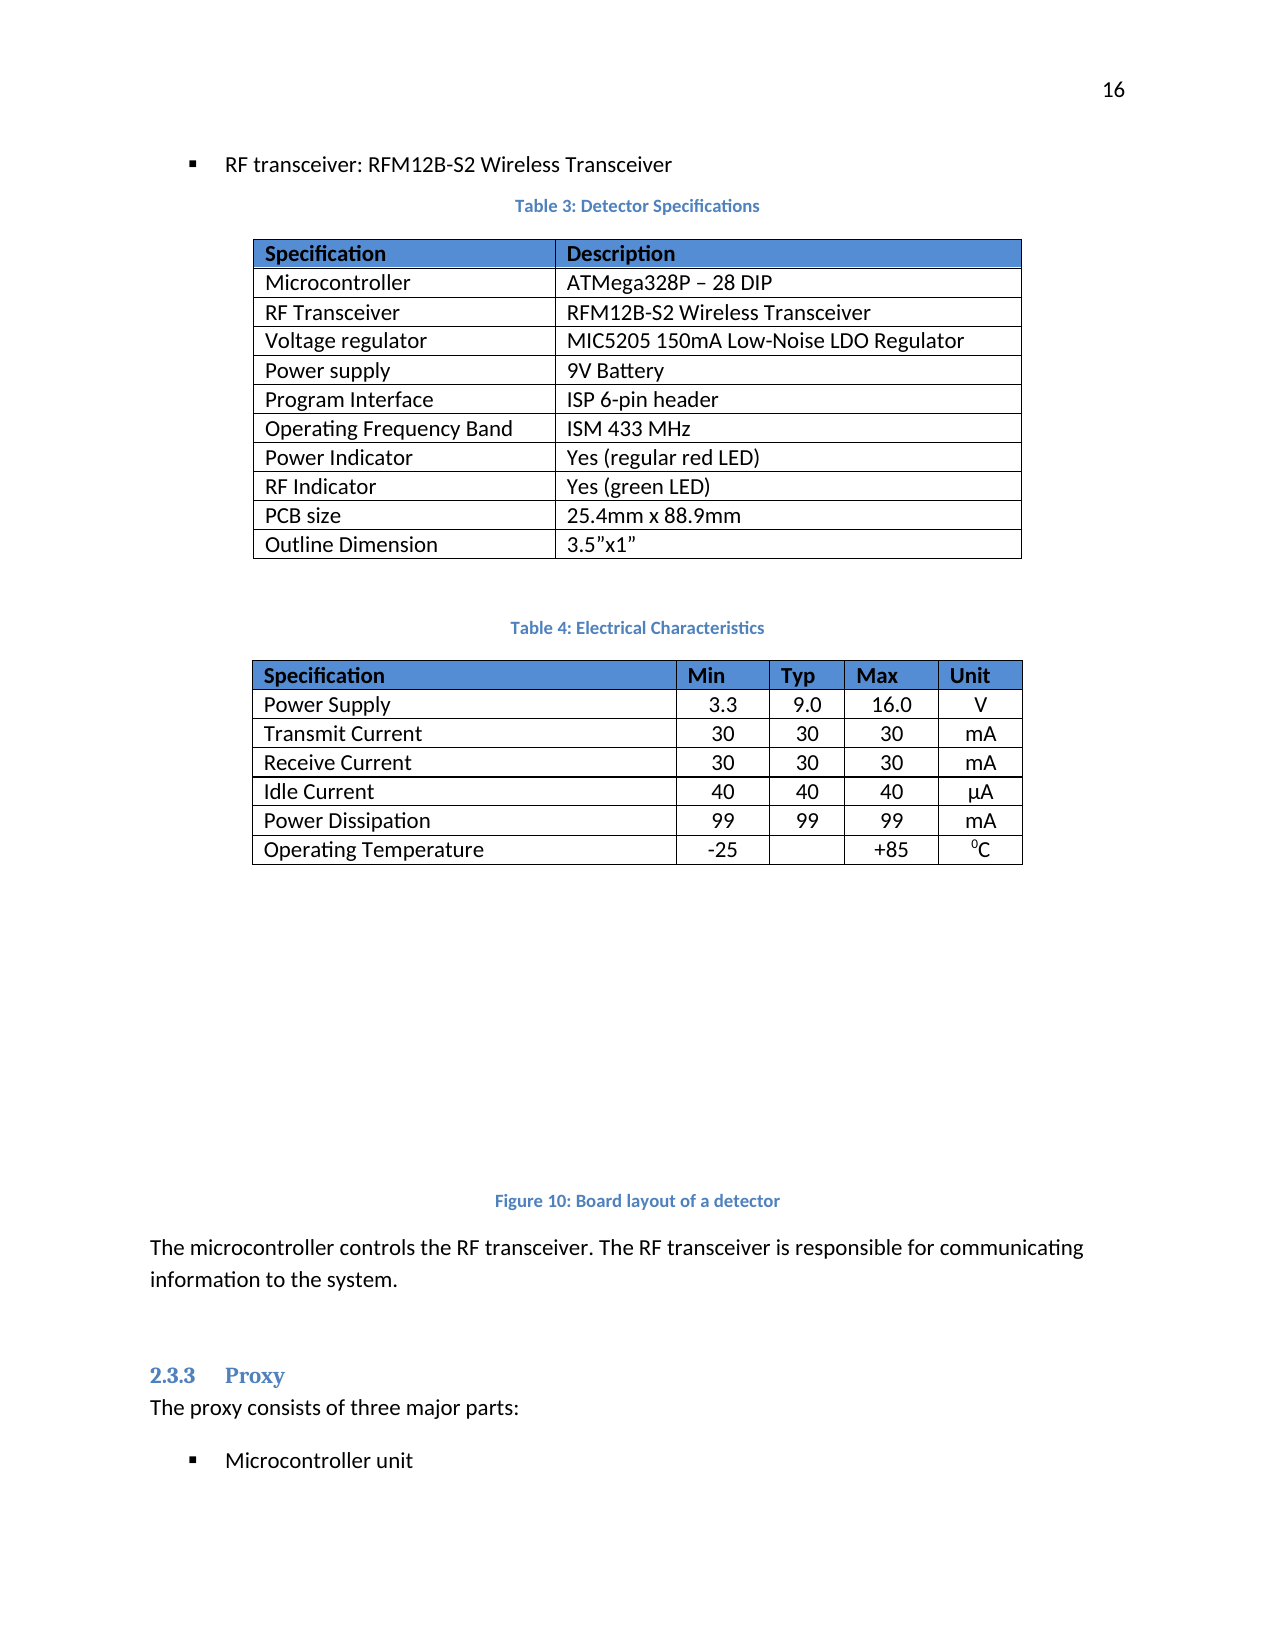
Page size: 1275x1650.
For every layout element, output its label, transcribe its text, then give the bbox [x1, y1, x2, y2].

table_cell 30 [770, 748, 844, 776]
table_cell 40 [845, 778, 938, 805]
table_header Min [677, 661, 769, 689]
table_cell 30 [770, 719, 844, 747]
table_cell Yes (green LED) [556, 472, 1021, 500]
table_cell 25.4mm x 88.9mm [556, 501, 1021, 529]
text The microcontroller controls the RF transceiver. The RF transceiver is responsible for communicating information to the system. [150, 1233, 1125, 1293]
table_cell ATMega328P – 28 DIP [556, 269, 1021, 297]
table_cell ISM 433 MHz [556, 414, 1021, 442]
subtitle Proxy [150, 1363, 1125, 1389]
table_cell 30 [677, 748, 769, 776]
table_cell Receive Current [253, 748, 676, 776]
table_cell Program Interface [254, 385, 555, 413]
table_cell Power Dissipation [253, 806, 676, 834]
table_header Typ [770, 661, 844, 689]
table_cell Yes (regular red LED) [556, 443, 1021, 471]
table_cell Idle Current [253, 778, 676, 805]
table_cell 9.0 [770, 690, 844, 718]
table_cell Operating Frequency Band [254, 414, 555, 442]
table_cell RFM12B-S2 Wireless Transceiver [556, 298, 1021, 326]
list RF transceiver: RFM12B-S2 Wireless Transceiver [187, 150, 1125, 178]
table_cell 30 [845, 719, 938, 747]
table_cell 99 [845, 806, 938, 834]
text The proxy consists of three major parts: [150, 1393, 1125, 1421]
table_cell mA [939, 806, 1022, 834]
table_cell µA [939, 778, 1022, 805]
table_cell 99 [677, 806, 769, 834]
table_cell Transmit Current [253, 719, 676, 747]
table_cell ISP 6-pin header [556, 385, 1021, 413]
table_cell 3.5”x1” [556, 530, 1021, 558]
table_cell 0C [939, 836, 1022, 863]
table_cell Outline Dimension [254, 530, 555, 558]
table_header Unit [939, 661, 1022, 689]
table_header Max [845, 661, 938, 689]
table_cell Power Supply [253, 690, 676, 718]
table_cell Power supply [254, 356, 555, 384]
list Microcontroller unit [187, 1446, 1125, 1474]
table_cell V [939, 690, 1022, 718]
table_cell RF Transceiver [254, 298, 555, 326]
table_cell 9V Battery [556, 356, 1021, 384]
table_cell 40 [770, 778, 844, 805]
table_cell Voltage regulator [254, 327, 555, 355]
table_cell 30 [845, 748, 938, 776]
table_cell 40 [677, 778, 769, 805]
table_cell MIC5205 150mA Low-Noise LDO Regulator [556, 327, 1021, 355]
table_cell Operating Temperature [253, 836, 676, 863]
table_header Specification [254, 240, 555, 267]
table_cell 16.0 [845, 690, 938, 718]
table_cell 99 [770, 806, 844, 834]
table_cell +85 [845, 836, 938, 863]
table_cell mA [939, 748, 1022, 776]
table_cell PCB size [254, 501, 555, 529]
table_cell Power Indicator [254, 443, 555, 471]
table_cell mA [939, 719, 1022, 747]
table_cell Microcontroller [254, 269, 555, 297]
table_header Specification [253, 661, 676, 689]
table_cell 3.3 [677, 690, 769, 718]
table_header Description [556, 240, 1021, 267]
table_cell 30 [677, 719, 769, 747]
table_cell RF Indicator [254, 472, 555, 500]
table_cell -25 [677, 836, 769, 863]
table_cell [770, 836, 844, 863]
